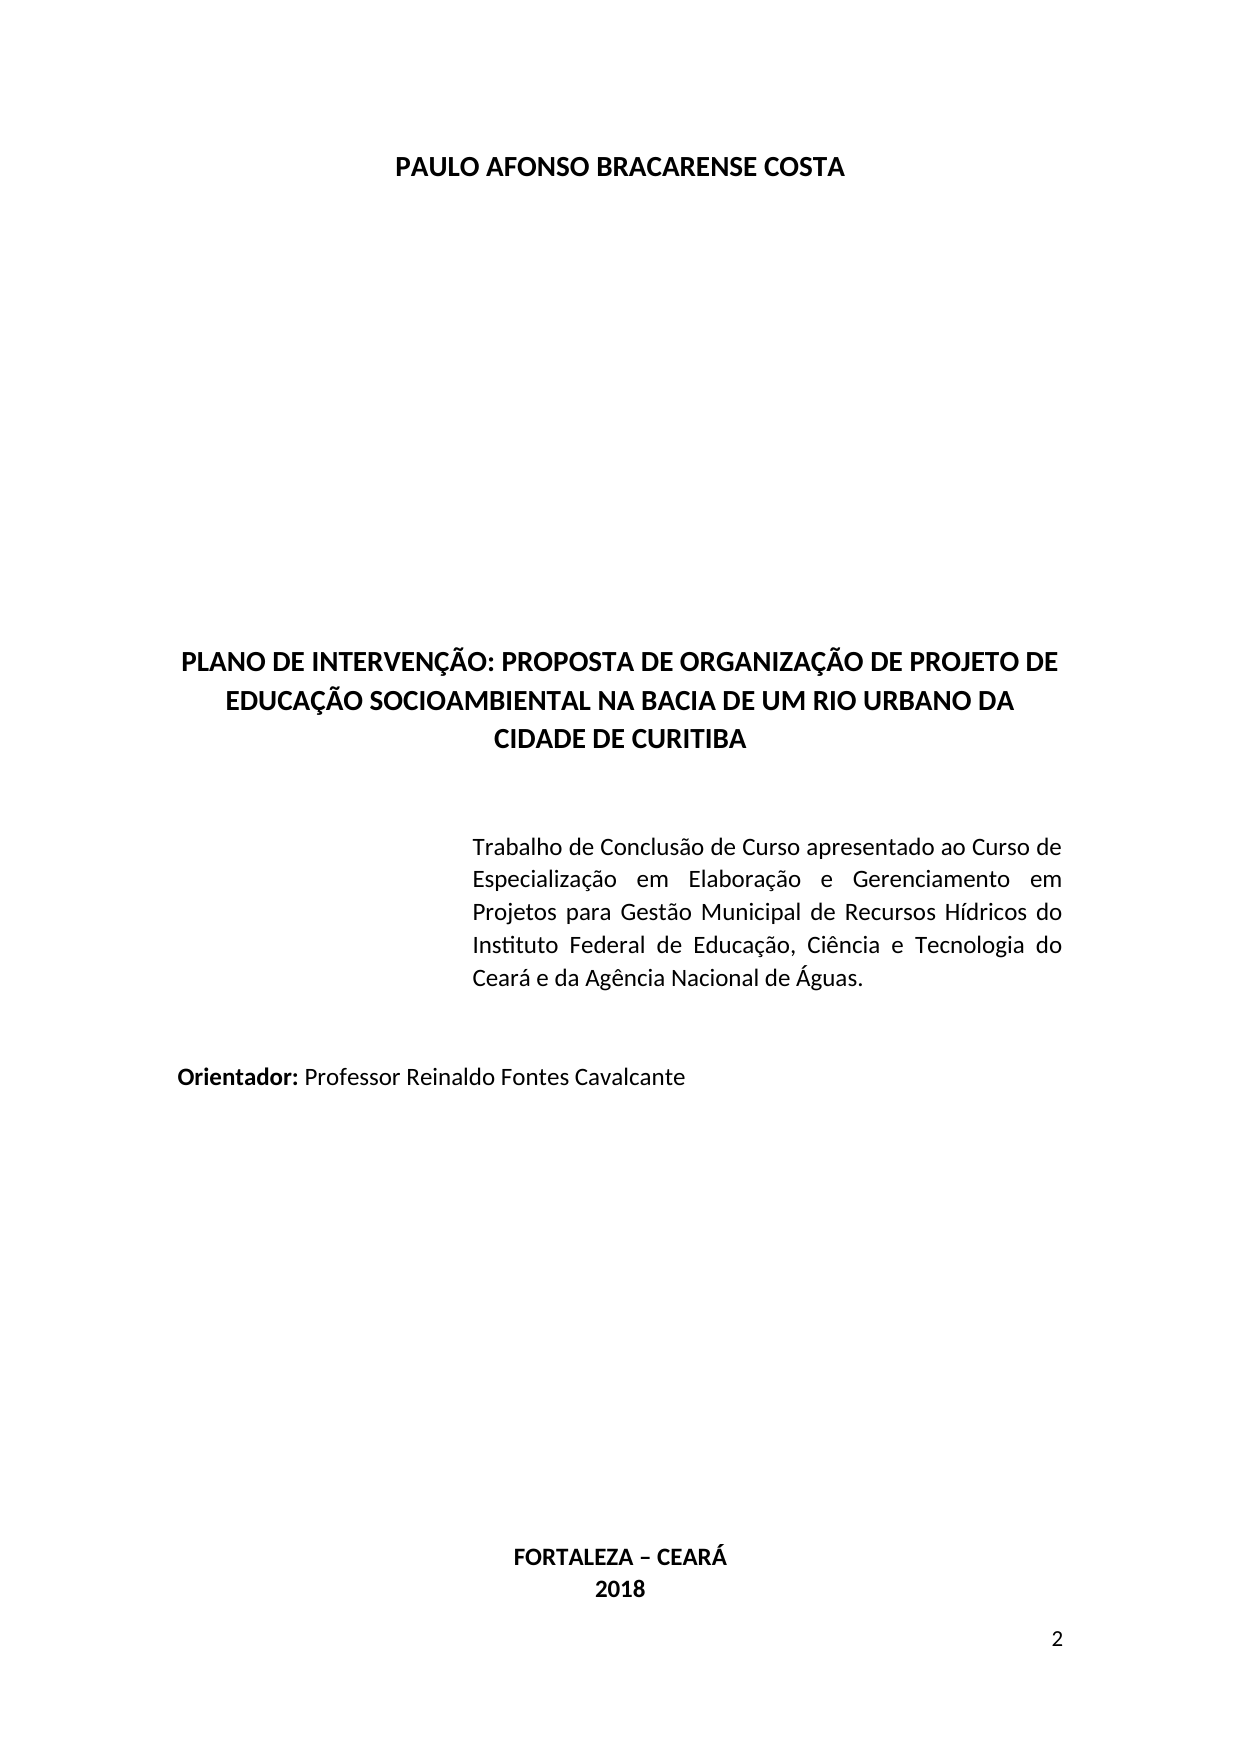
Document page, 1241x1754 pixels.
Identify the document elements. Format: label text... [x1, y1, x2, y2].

text PLANO DE INTERVENÇÃO: PROPOSTA DE ORGANIZAÇÃO DE PROJETO DE EDUCAÇÃO SOCIOAMBIENTAL NA BACIA DE UM RIO URBANO DA CIDADE DE CURITIBA [177, 643, 1063, 756]
text FORTALEZA – CEARÁ [177, 1541, 1063, 1571]
text Trabalho de Conclusão de Curso apresentado ao Curso de Especialização em Elaboração e Gerenciamento em Projetos para Gestão Municipal de Recursos Hídricos do Instituto Federal de Educação, Ciência e Tecnologia do Ceará e da Agência Nacional de Águas. [472, 831, 1063, 993]
text Orientador: Professor Reinaldo Fontes Cavalcante [177, 1061, 1063, 1092]
text PAULO AFONSO BRACARENSE COSTA [177, 148, 1063, 183]
text 2018 [177, 1573, 1063, 1604]
